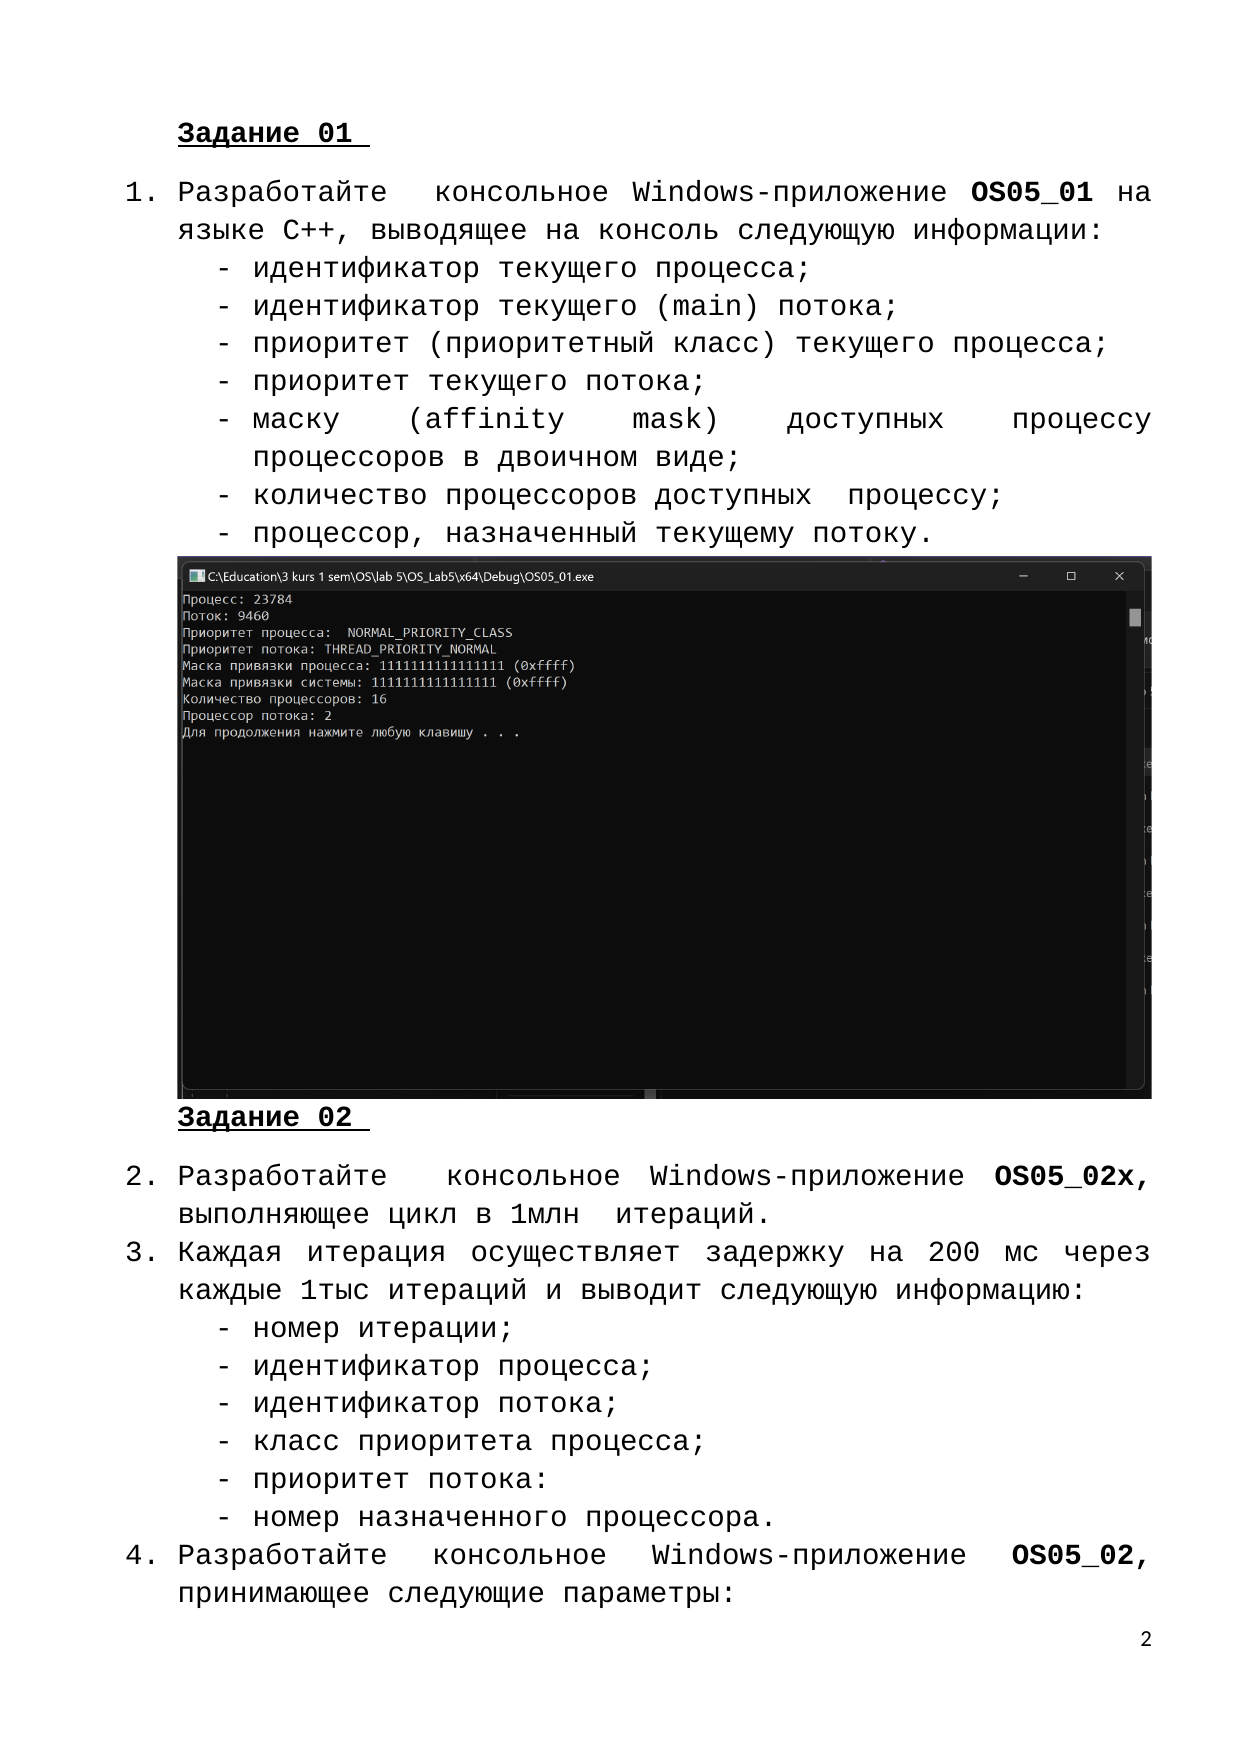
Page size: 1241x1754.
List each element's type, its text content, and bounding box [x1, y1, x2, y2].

text Задание 01 [177, 118, 1152, 151]
picture [177, 556, 1152, 1099]
list приоритет (приоритетный класс) текущего процесса; [215, 328, 1152, 362]
list количество процессоров доступных процессу; [215, 480, 1152, 513]
list идентификатор текущего процесса; [215, 253, 1152, 286]
list Разработайте консольное Windows-приложение OS05_01 на языке С++, выводящее на консоль следующую информации: [177, 177, 1152, 248]
list идентификатор потока; [215, 1389, 1152, 1422]
list номер назначенного процессора. [215, 1502, 1152, 1535]
list идентификатор текущего (main) потока; [215, 291, 1152, 324]
list Разработайте консольное Windows-приложение OS05_02x, выполняющее цикл в 1млн итераций. [177, 1161, 1152, 1232]
list идентификатор процесса; [215, 1351, 1152, 1384]
list маску (affinity mask) доступных процессу процессоров в двоичном виде; [215, 404, 1152, 475]
list Каждая итерация осуществляет задержку на 200 мс через каждые 1тыс итераций и выводит следующую информацию: [177, 1237, 1152, 1308]
list Разработайте консольное Windows-приложение OS05_02, принимающее следующие параметры: [177, 1540, 1152, 1611]
list класс приоритета процесса; [215, 1427, 1152, 1459]
text Задание 02 [177, 1102, 1152, 1135]
list номер итерации; [215, 1313, 1152, 1346]
list процессор, назначенный текущему потоку. [215, 518, 1152, 551]
list приоритет потока: [215, 1464, 1152, 1497]
list приоритет текущего потока; [215, 366, 1152, 399]
